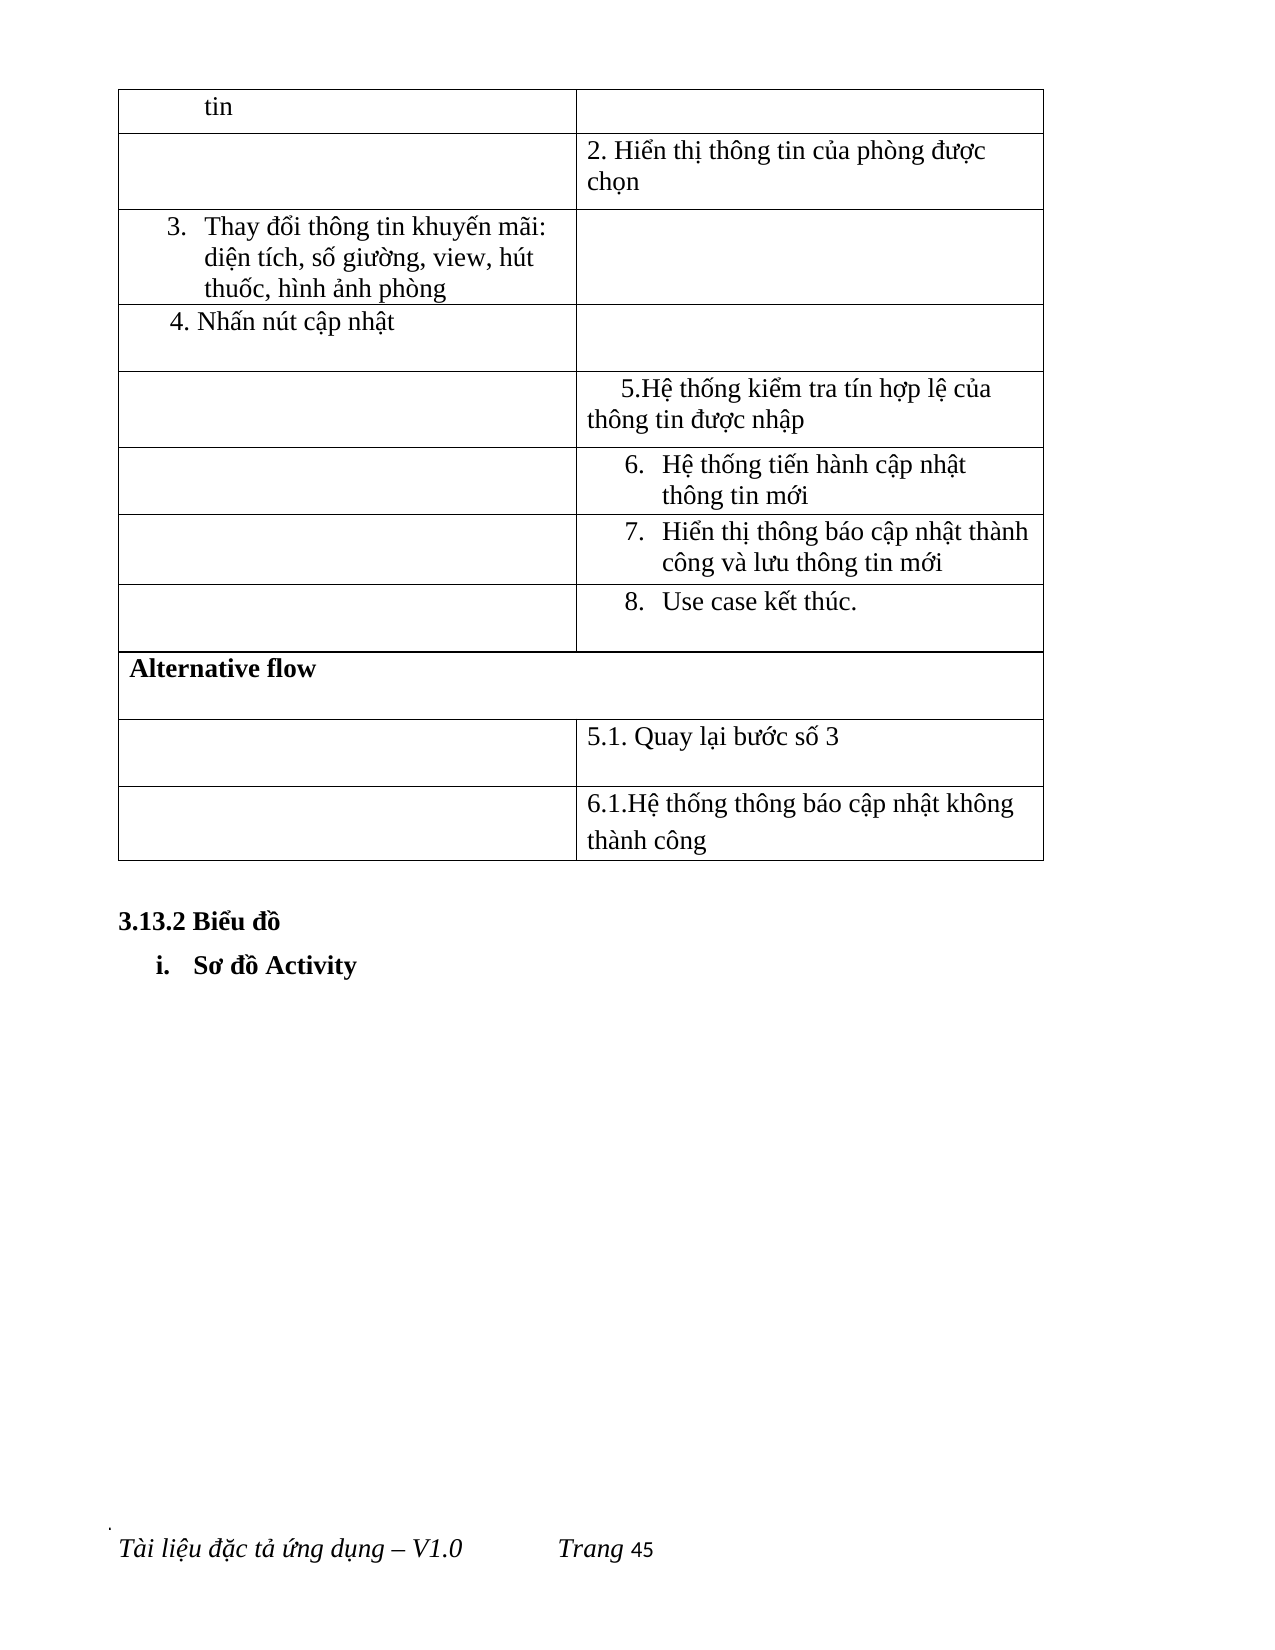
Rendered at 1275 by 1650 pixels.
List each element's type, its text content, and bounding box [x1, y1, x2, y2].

table_cell 6.1.Hệ thống thông báo cập nhật không thành công [577, 787, 1043, 860]
table_cell [119, 720, 576, 786]
table_cell [119, 585, 576, 651]
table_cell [119, 90, 576, 133]
table_cell [577, 210, 1043, 304]
table_cell 2. Hiển thị thông tin của phòng được chọn [577, 134, 1043, 209]
table_cell 5.Hệ thống kiểm tra tín hợp lệ của thông tin được nhập [577, 372, 1043, 447]
table_cell Use case kết thúc. [577, 585, 1043, 651]
table_cell Thay đổi thông tin khuyến mãi: diện tích, số giường, view, hút thuốc, hình ảnh phòng [119, 210, 576, 304]
table_cell Hệ thống tiến hành cập nhật thông tin mới [577, 448, 1043, 514]
table_cell [119, 448, 576, 514]
text 3.13.2 Biểu đồ [118, 905, 1186, 936]
table_cell Alternative flow [119, 653, 1043, 718]
table_cell [577, 90, 1043, 133]
table_cell 4. Nhấn nút cập nhật [119, 305, 576, 371]
table_cell [577, 305, 1043, 371]
table_cell [119, 515, 576, 584]
table_cell [119, 134, 576, 209]
table_cell [119, 372, 576, 447]
table_cell 5.1. Quay lại bước số 3 [577, 720, 1043, 786]
table_cell Hiển thị thông báo cập nhật thành công và lưu thông tin mới [577, 515, 1043, 584]
list Sơ đồ Activity [156, 949, 1186, 980]
table_cell [119, 787, 576, 860]
